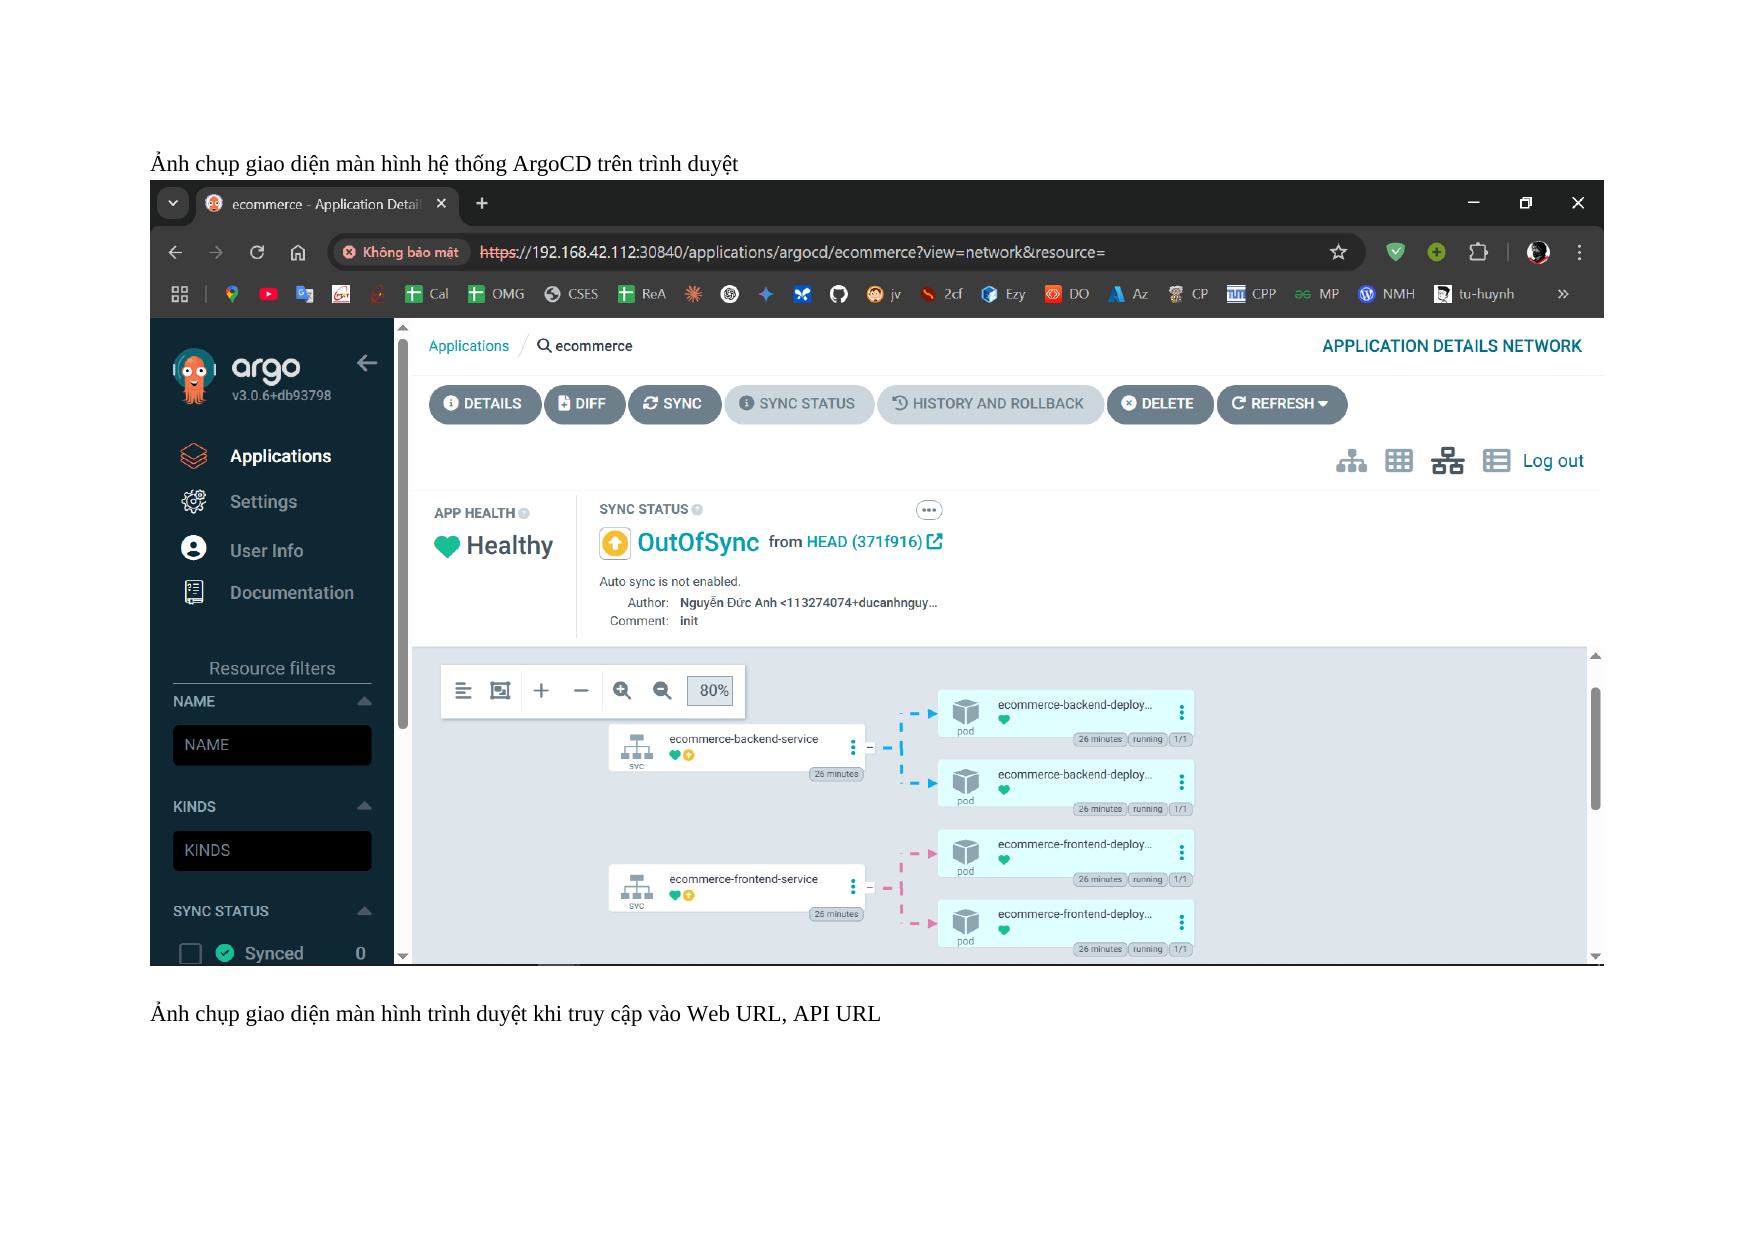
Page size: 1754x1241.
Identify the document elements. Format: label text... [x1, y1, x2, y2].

text Ảnh chụp giao diện màn hình trình duyệt khi truy cập vào Web URL, API URL [150, 999, 1604, 1026]
text Ảnh chụp giao diện màn hình hệ thống ArgoCD trên trình duyệt [150, 150, 1604, 176]
picture [150, 180, 1604, 966]
